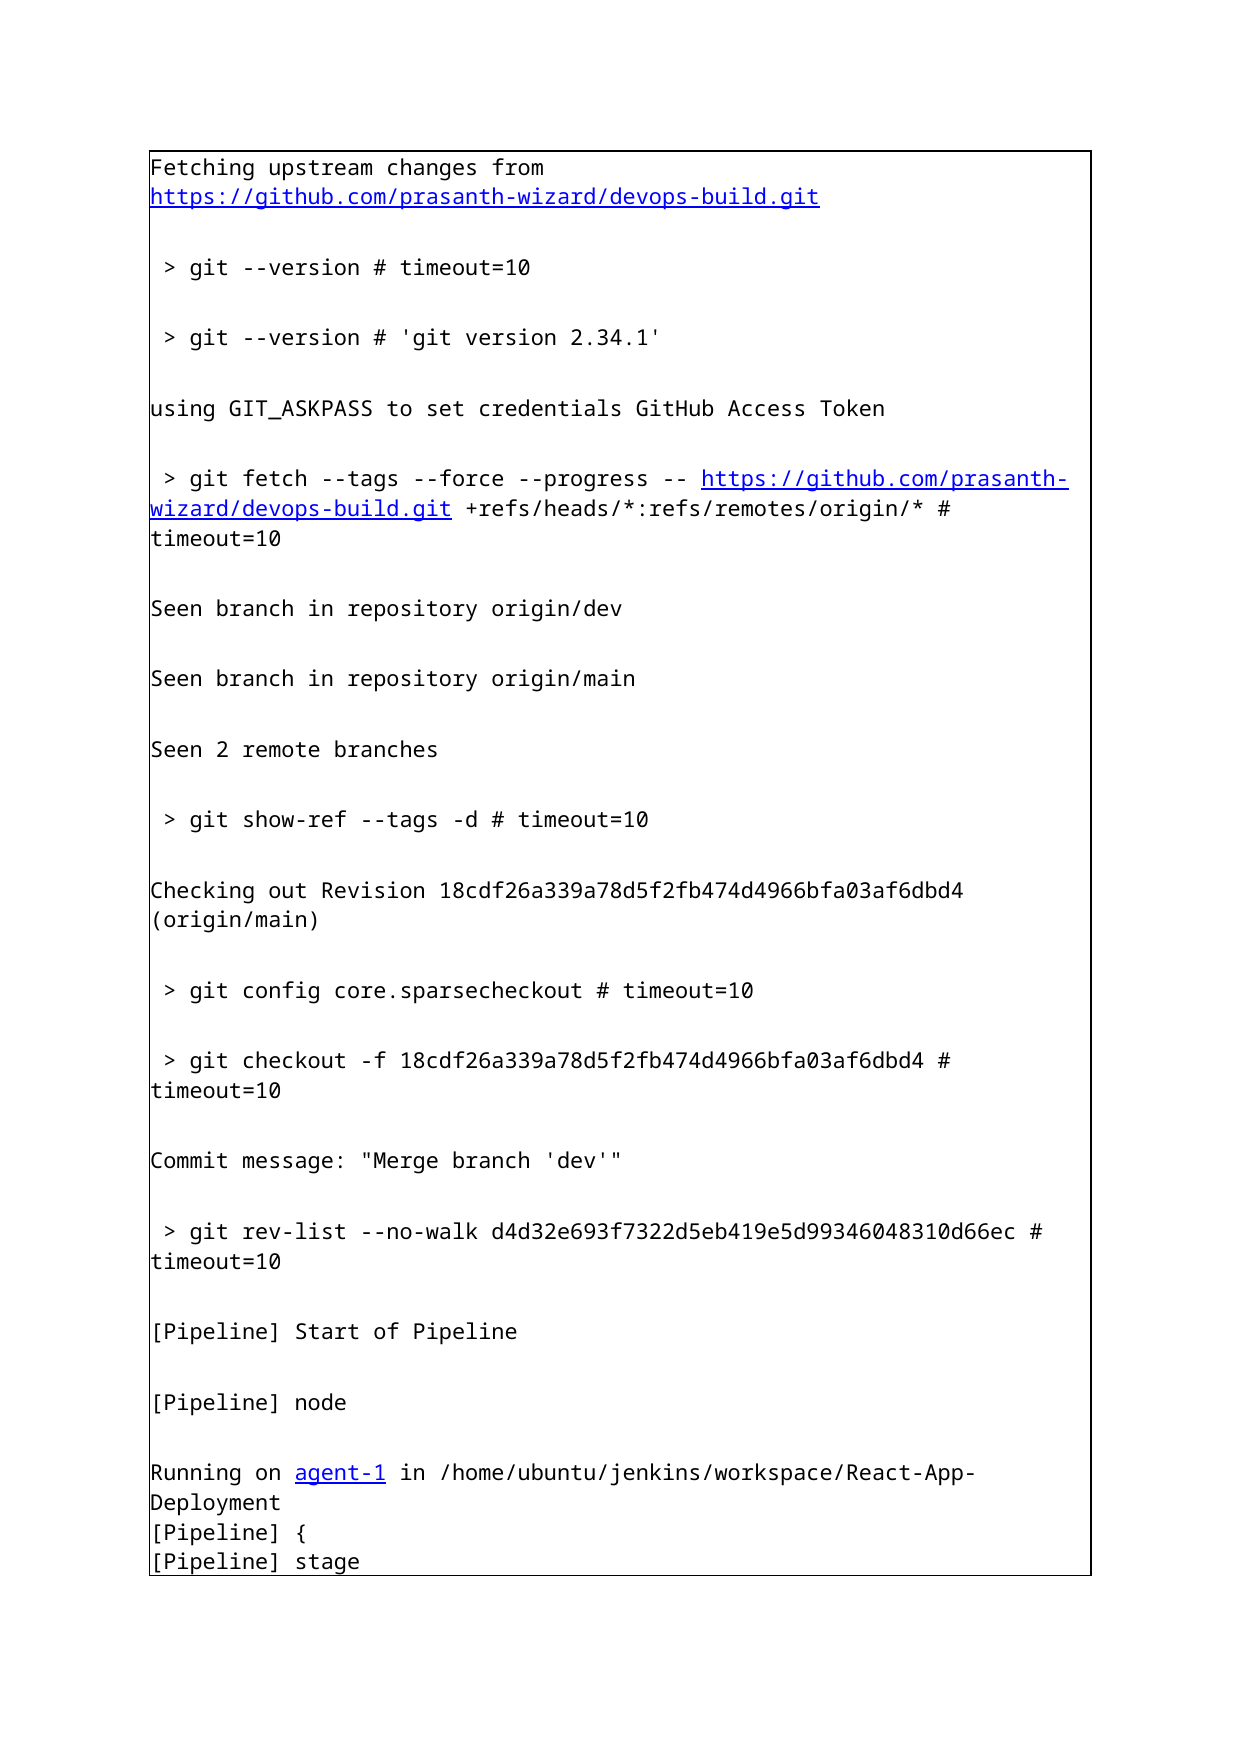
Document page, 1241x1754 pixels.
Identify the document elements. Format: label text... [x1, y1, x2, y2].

text > git rev-list --no-walk d4d32e693f7322d5eb419e5d99346048310d66ec # timeout=10 [150, 1214, 1090, 1276]
text > git show-ref --tags -d # timeout=10 [150, 803, 1090, 834]
text > git --version # 'git version 2.34.1' [150, 321, 1090, 352]
text > git --version # timeout=10 [150, 250, 1090, 282]
text Seen branch in repository origin/main [150, 662, 1090, 693]
text [Pipeline] node [150, 1385, 1090, 1416]
text Running on agent-1 in /home/ubuntu/jenkins/workspace/React-App-Deployment [150, 1455, 1090, 1517]
text using GIT_ASKPASS to set credentials GitHub Access Token [150, 391, 1090, 422]
text > git checkout -f 18cdf26a339a78d5f2fb474d4966bfa03af6dbd4 # timeout=10 [150, 1044, 1090, 1105]
text Seen 2 remote branches [150, 732, 1090, 764]
text Checking out Revision 18cdf26a339a78d5f2fb474d4966bfa03af6dbd4 (origin/main) [150, 873, 1090, 934]
text Fetching upstream changes from https://github.com/prasanth-wizard/devops-build.git [150, 152, 1090, 211]
text > git fetch --tags --force --progress -- https://github.com/prasanth-wizard/devops-build.git +refs/heads/*:refs/remotes/origin/* # timeout=10 [150, 461, 1090, 552]
text > git config core.sparsecheckout # timeout=10 [150, 973, 1090, 1005]
text [Pipeline] stage [150, 1546, 1090, 1575]
text [Pipeline] Start of Pipeline [150, 1314, 1090, 1346]
text [Pipeline] { [150, 1517, 1090, 1546]
text Seen branch in repository origin/dev [150, 591, 1090, 623]
text Commit message: "Merge branch 'dev'" [150, 1144, 1090, 1175]
